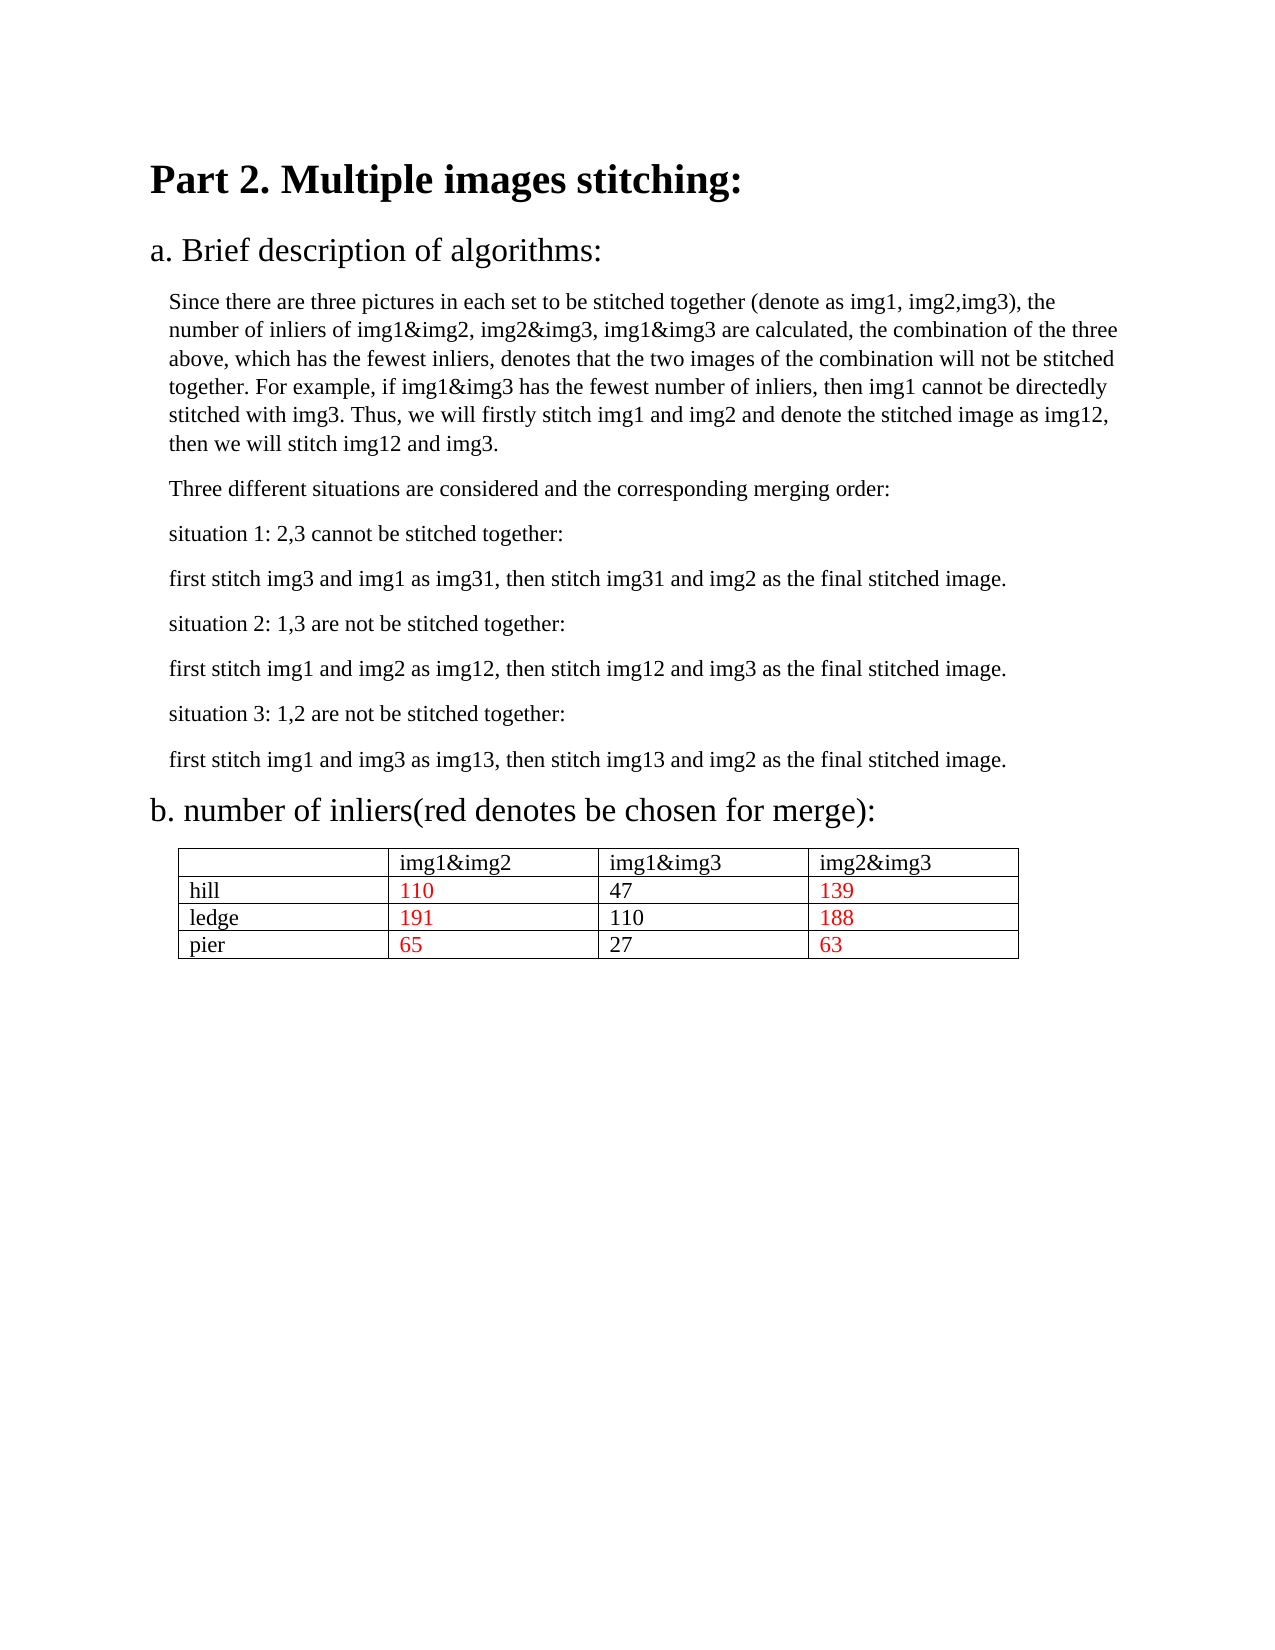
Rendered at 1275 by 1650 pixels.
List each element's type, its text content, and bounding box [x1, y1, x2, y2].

table_header [179, 849, 388, 876]
text first stitch img3 and img1 as img31, then stitch img31 and img2 as the final stitched image. [169, 565, 1125, 592]
table_cell 65 [389, 931, 598, 958]
table_cell 139 [809, 877, 1018, 903]
text Three different situations are considered and the corresponding merging order: [169, 475, 1125, 501]
table_cell 110 [599, 904, 808, 930]
table_header img1&img2 [389, 849, 598, 876]
text first stitch img1 and img2 as img12, then stitch img12 and img3 as the final stitched image. [169, 655, 1125, 682]
text situation 2: 1,3 are not be stitched together: [169, 610, 1125, 637]
text first stitch img1 and img3 as img13, then stitch img13 and img2 as the final stitched image. [169, 746, 1125, 772]
text situation 3: 1,2 are not be stitched together: [169, 701, 1125, 727]
text Since there are three pictures in each set to be stitched together (denote as img1, img2,img3), the number of inliers of img1&img2, img2&img3, img1&img3 are calculated, the combination of the three above, which has the fewest inliers, denotes that the two images of the combination will not be stitched together. For example, if img1&img3 has the fewest number of inliers, then img1 cannot be directedly stitched with img3. Thus, we will firstly stitch img1 and img2 and denote the stitched image as img12, then we will stitch img12 and img3. [169, 288, 1125, 456]
table_cell 47 [599, 877, 808, 903]
subtitle Part 2. Multiple images stitching: [150, 154, 1125, 202]
table_cell hill [179, 877, 388, 903]
table_cell 110 [389, 877, 598, 903]
table_cell 188 [809, 904, 1018, 930]
table_cell 63 [809, 931, 1018, 958]
table_cell 27 [599, 931, 808, 958]
subtitle a. Brief description of algorithms: [150, 230, 1125, 268]
table_cell 191 [389, 904, 598, 930]
table_header img1&img3 [599, 849, 808, 876]
table_cell pier [179, 931, 388, 958]
table_header img2&img3 [809, 849, 1018, 876]
subtitle b. number of inliers(red denotes be chosen for merge): [150, 791, 1125, 829]
table_cell ledge [179, 904, 388, 930]
text situation 1: 2,3 cannot be stitched together: [169, 520, 1125, 546]
